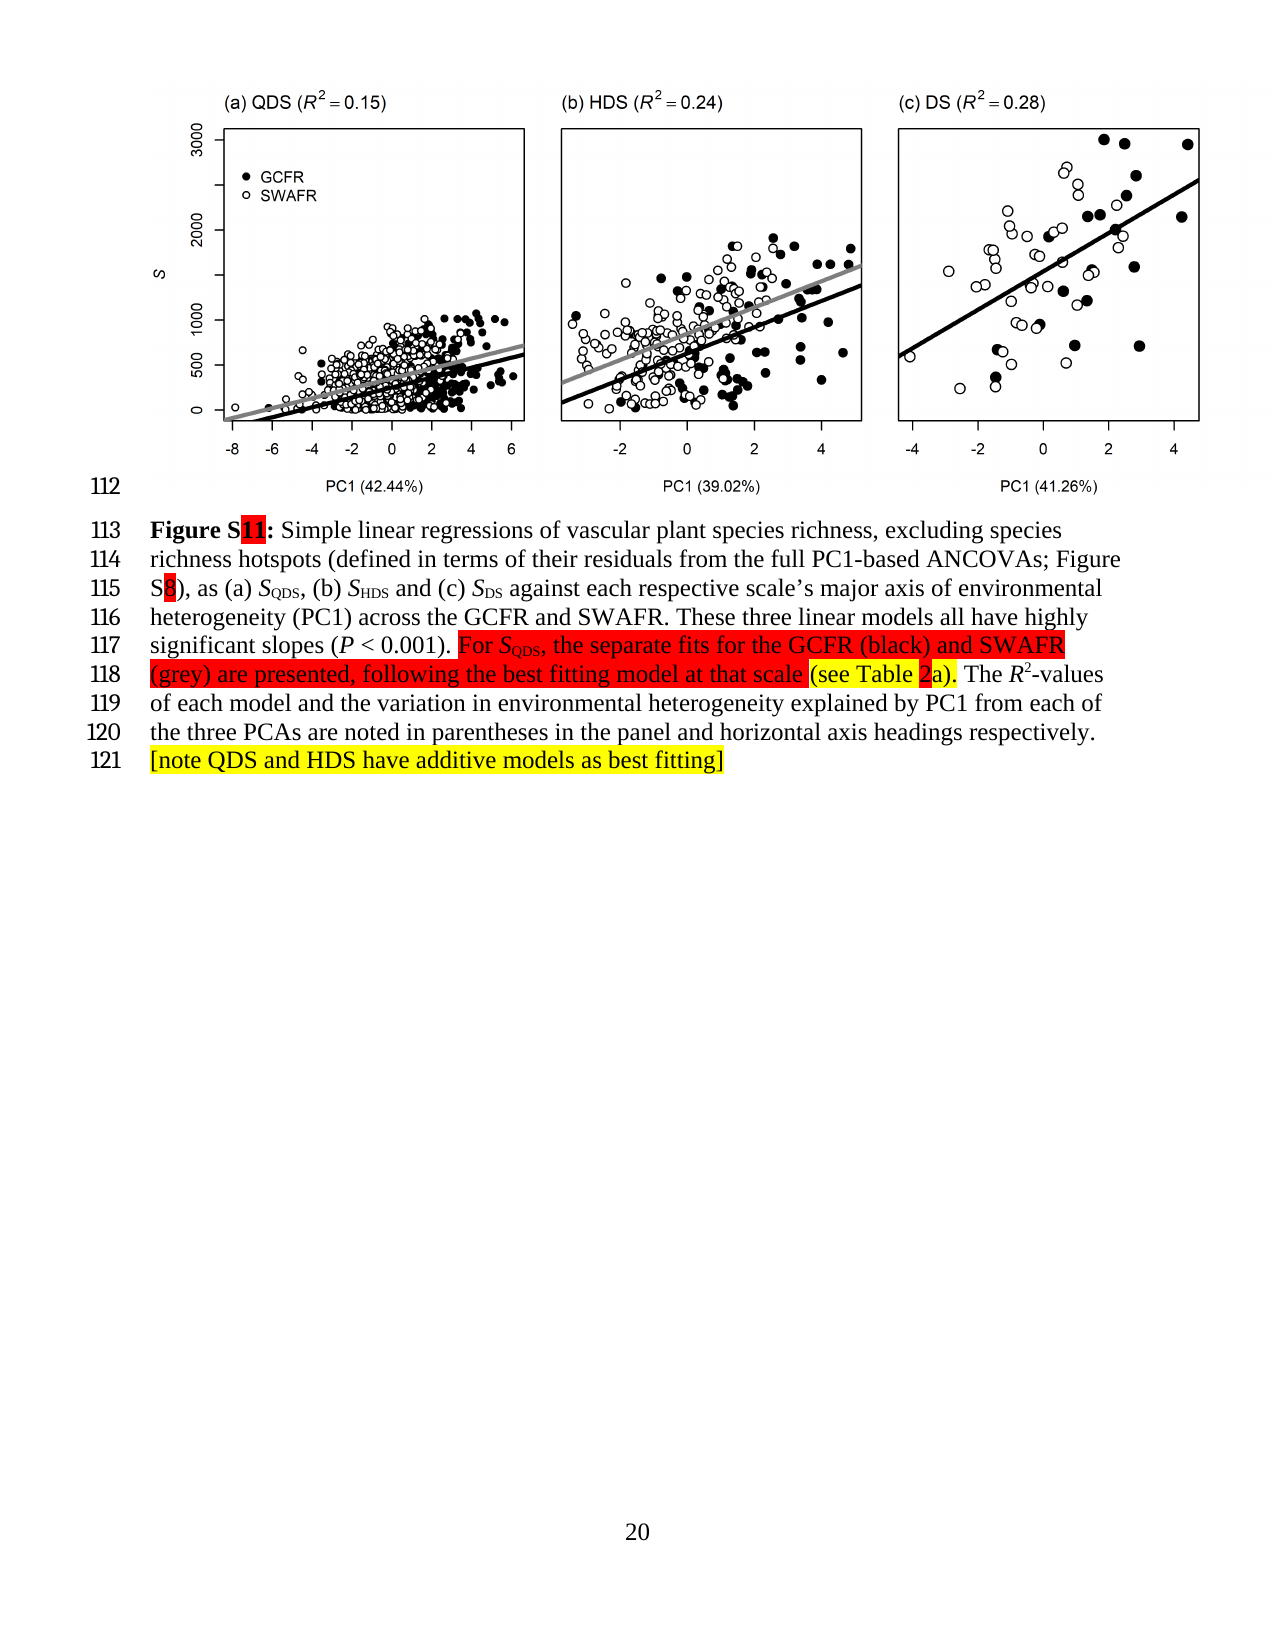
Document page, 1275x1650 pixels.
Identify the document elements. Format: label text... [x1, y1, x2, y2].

picture [150, 73, 1273, 495]
text Figure S11: Simple linear regressions of vascular plant species richness, excluding species richness hotspots (defined in terms of their residuals from the full PC1-based ANCOVAs; Figure S8), as (a) SQDS, (b) SHDS and (c) SDS against each respective scale’s major axis of environmental heterogeneity (PC1) across the GCFR and SWAFR. These three linear models all have highly significant slopes (P < 0.001). For SQDS, the separate fits for the GCFR (black) and SWAFR (grey) are presented, following the best fitting model at that scale (see Table 2a). The R2-values of each model and the variation in environmental heterogeneity explained by PC1 from each of the three PCAs are noted in parentheses in the panel and horizontal axis headings respectively. [note QDS and HDS have additive models as best fitting] [150, 515, 1125, 774]
